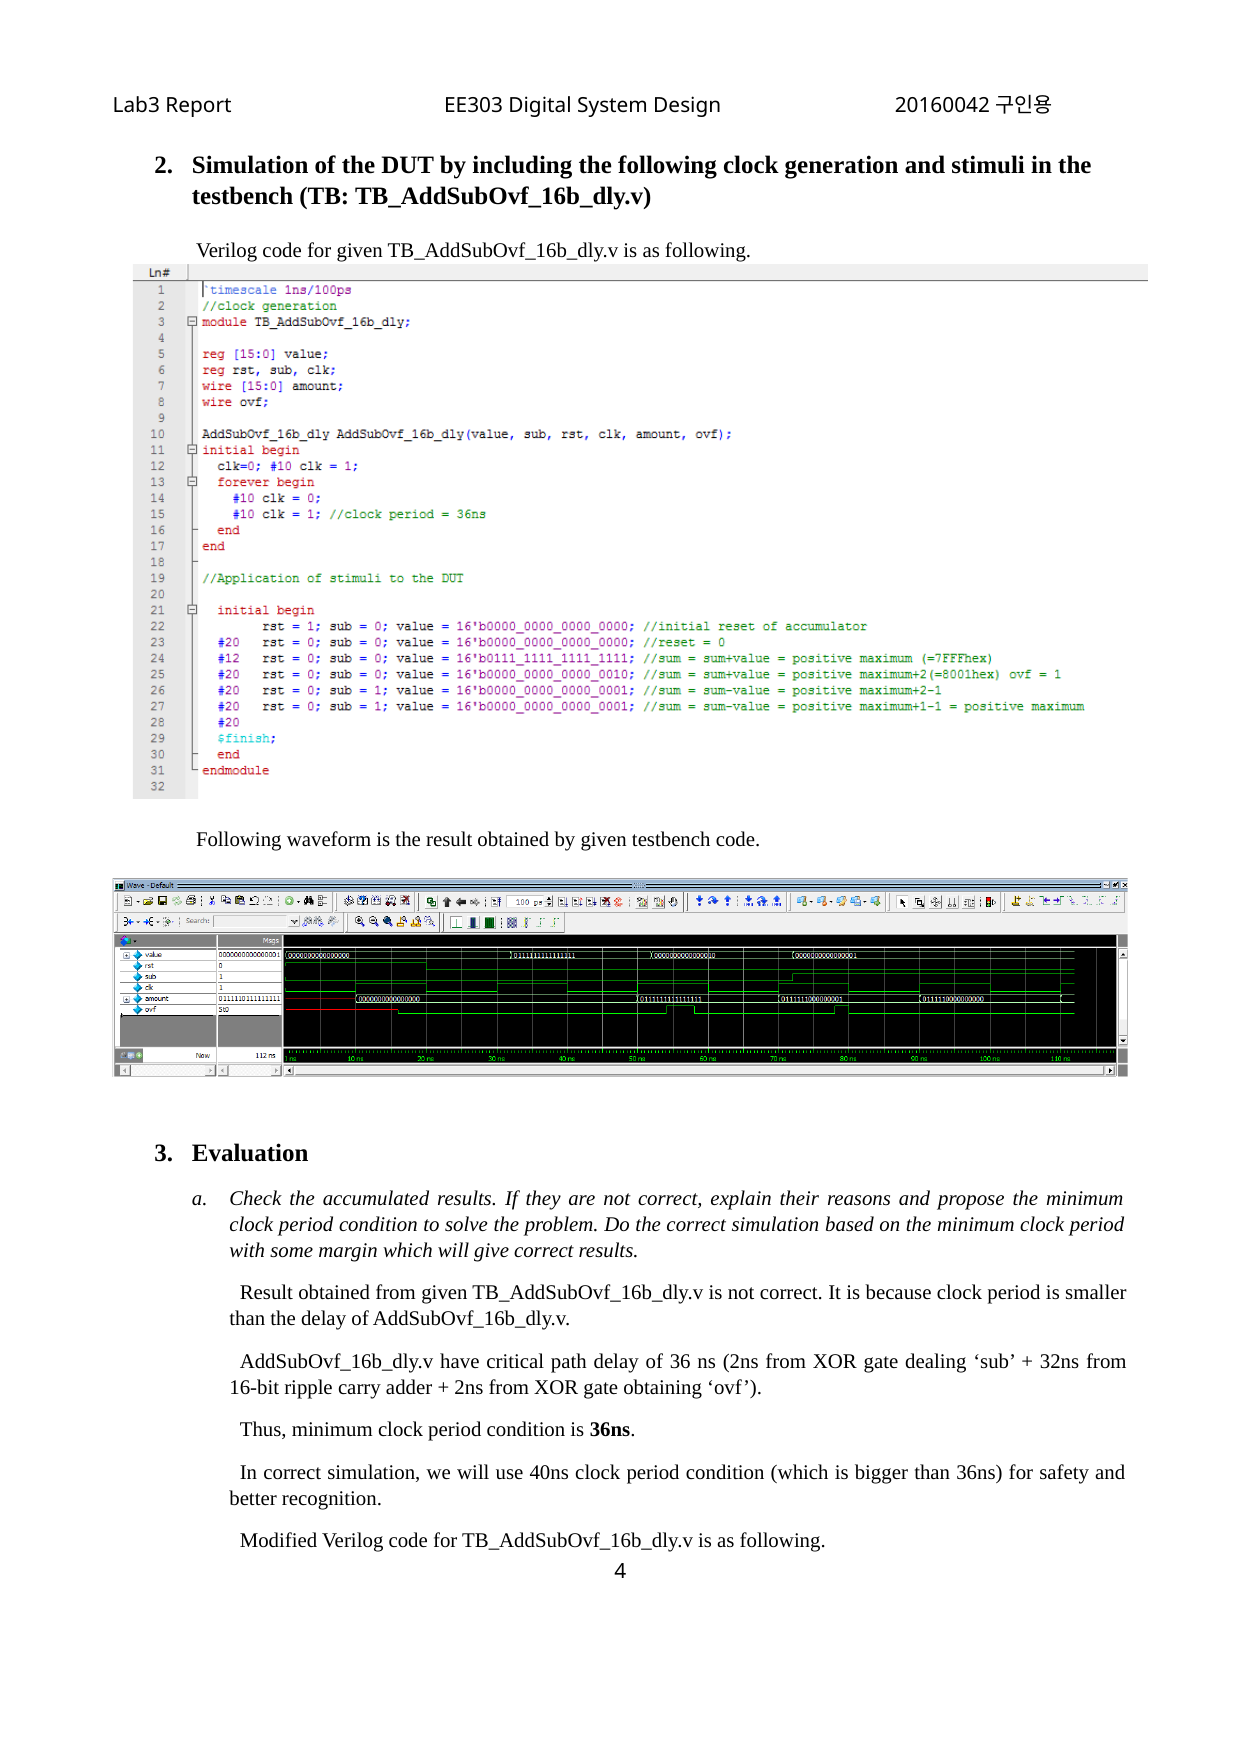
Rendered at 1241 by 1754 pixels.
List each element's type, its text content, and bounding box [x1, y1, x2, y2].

list AddSubOvf_16b_dly.v have critical path delay of 36 ns (2ns from XOR gate dealing ‘sub’ + 32ns from 16-bit ripple carry adder + 2ns from XOR gate obtaining ‘ovf’). [229, 1349, 1128, 1399]
list Check the accumulated results. If they are not correct, explain their reasons and propose the minimum clock period condition to solve the problem. Do the correct simulation based on the minimum clock period with some margin which will give correct results. [192, 1186, 1128, 1262]
list Simulation of the DUT by including the following clock generation and stimuli in the testbench (TB: TB_AddSubOvf_16b_dly.v) [154, 150, 1128, 210]
list Modified Verilog code for TB_AddSubOvf_16b_dly.v is as following. [229, 1528, 1128, 1552]
list In correct simulation, we will use 40ns clock period condition (which is bigger than 36ns) for safety and better recognition. [229, 1460, 1128, 1510]
text Verilog code for given TB_AddSubOvf_16b_dly.v is as following. [192, 238, 1128, 262]
text Following waveform is the result obtained by given testbench code. [112, 827, 1128, 851]
picture [132, 263, 1148, 799]
list Thus, minimum clock period condition is 36ns. [229, 1417, 1128, 1441]
picture [112, 878, 1128, 1077]
list Evaluation [154, 1138, 1128, 1167]
list Result obtained from given TB_AddSubOvf_16b_dly.v is not correct. It is because clock period is smaller than the delay of AddSubOvf_16b_dly.v. [229, 1280, 1128, 1330]
